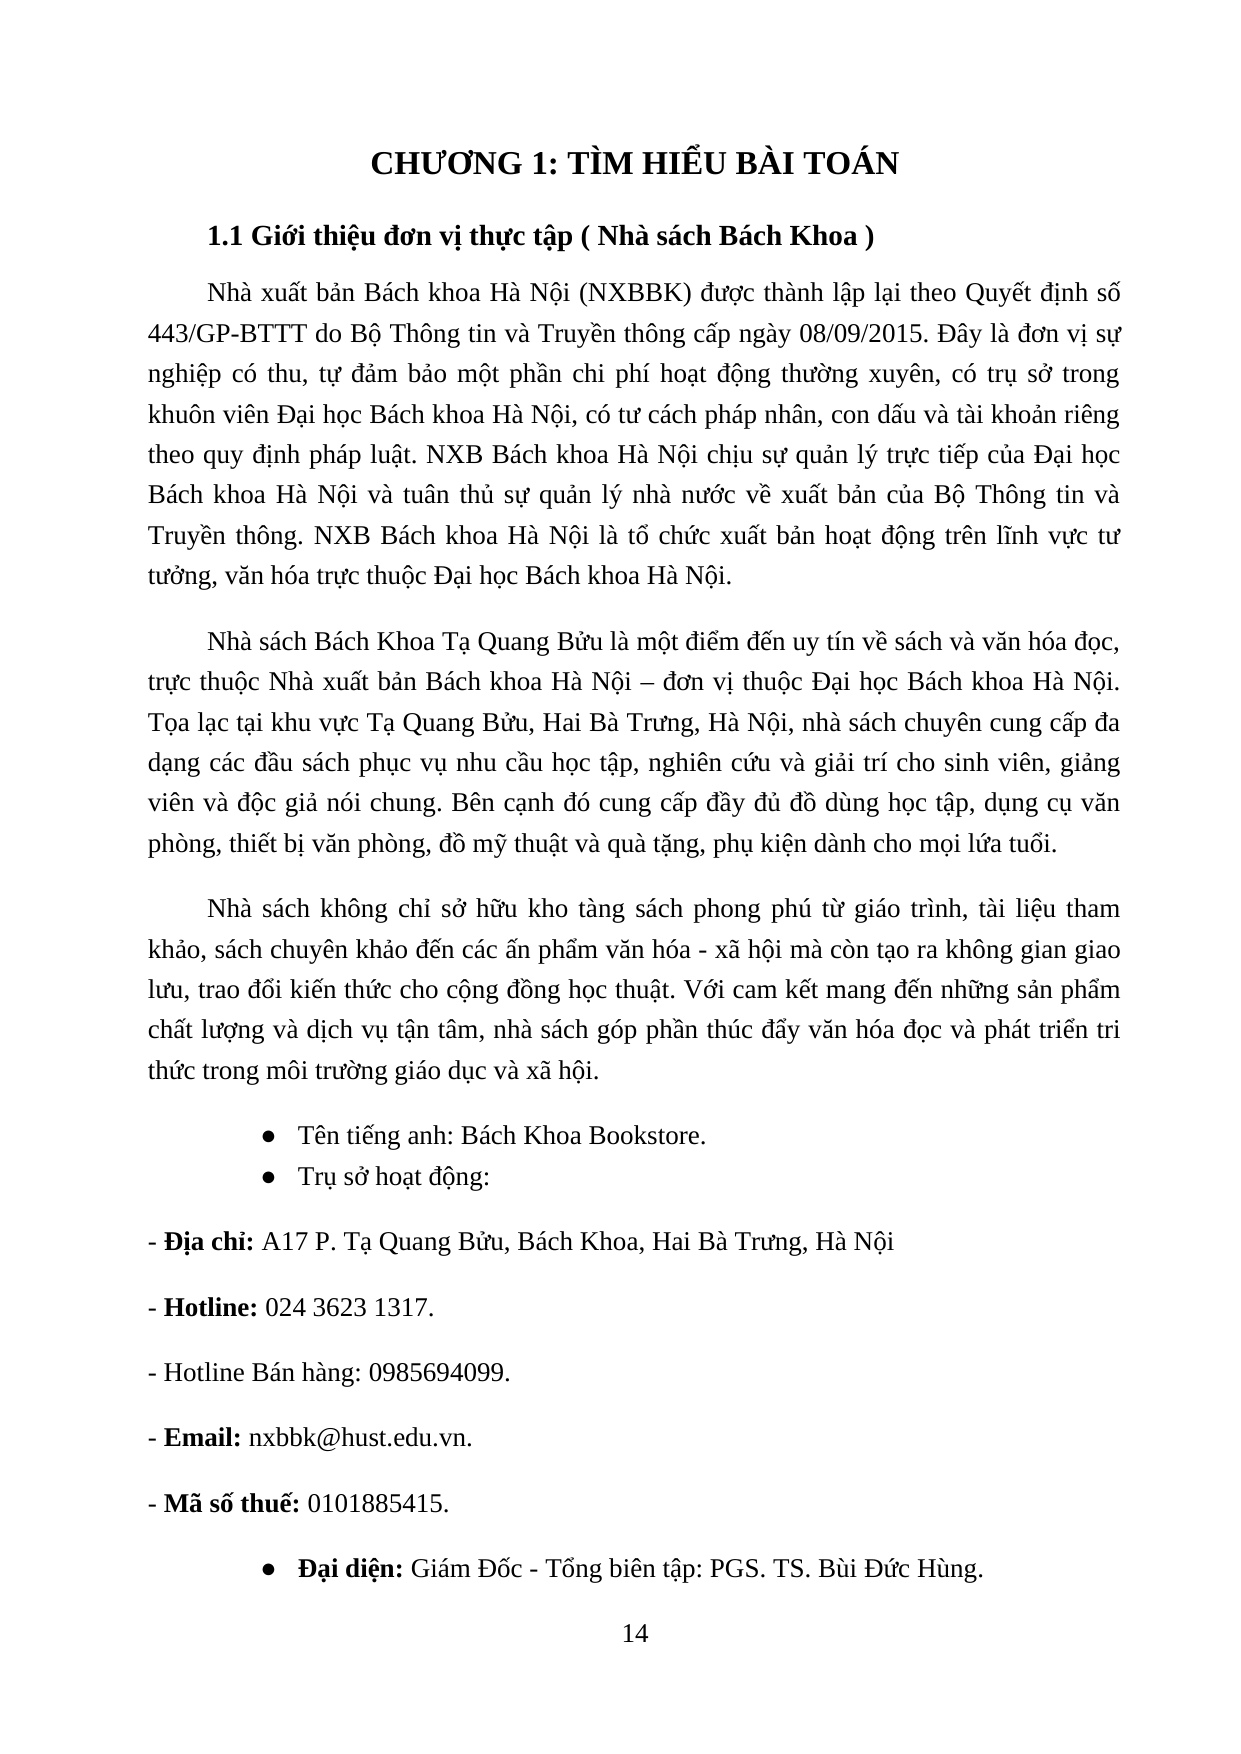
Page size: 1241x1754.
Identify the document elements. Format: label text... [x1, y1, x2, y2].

text - Mã số thuế: 0101885415. [148, 1487, 1122, 1518]
text Nhà xuất bản Bách khoa Hà Nội (NXBBK) được thành lập lại theo Quyết định số 443/GP-BTTT do Bộ Thông tin và Truyền thông cấp ngày 08/09/2015. Đây là đơn vị sự nghiệp có thu, tự đảm bảo một phần chi phí hoạt động thường xuyên, có trụ sở trong khuôn viên Đại học Bách khoa Hà Nội, có tư cách pháp nhân, con dấu và tài khoản riêng theo quy định pháp luật. NXB Bách khoa Hà Nội chịu sự quản lý trực tiếp của Đại học Bách khoa Hà Nội và tuân thủ sự quản lý nhà nước về xuất bản của Bộ Thông tin và Truyền thông. NXB Bách khoa Hà Nội là tổ chức xuất bản hoạt động trên lĩnh vực tư tưởng, văn hóa trực thuộc Đại học Bách khoa Hà Nội. [148, 276, 1122, 591]
list Trụ sở hoạt động: [260, 1160, 1122, 1191]
text - Email: nxbbk@hust.edu.vn. [148, 1421, 1122, 1453]
subtitle CHƯƠNG 1: TÌM HIỂU BÀI TOÁN [148, 143, 1122, 181]
text Nhà sách Bách Khoa Tạ Quang Bửu là một điểm đến uy tín về sách và văn hóa đọc, trực thuộc Nhà xuất bản Bách khoa Hà Nội – đơn vị thuộc Đại học Bách khoa Hà Nội. Tọa lạc tại khu vực Tạ Quang Bửu, Hai Bà Trưng, Hà Nội, nhà sách chuyên cung cấp đa dạng các đầu sách phục vụ nhu cầu học tập, nghiên cứu và giải trí cho sinh viên, giảng viên và độc giả nói chung. Bên cạnh đó cung cấp đầy đủ đồ dùng học tập, dụng cụ văn phòng, thiết bị văn phòng, đồ mỹ thuật và quà tặng, phụ kiện dành cho mọi lứa tuổi. [148, 625, 1122, 858]
list Đại diện: Giám Đốc - Tổng biên tập: PGS. TS. Bùi Đức Hùng. [260, 1552, 1122, 1583]
text Nhà sách không chỉ sở hữu kho tàng sách phong phú từ giáo trình, tài liệu tham khảo, sách chuyên khảo đến các ấn phẩm văn hóa - xã hội mà còn tạo ra không gian giao lưu, trao đổi kiến thức cho cộng đồng học thuật. Với cam kết mang đến những sản phẩm chất lượng và dịch vụ tận tâm, nhà sách góp phần thúc đẩy văn hóa đọc và phát triển tri thức trong môi trường giáo dục và xã hội. [148, 892, 1122, 1085]
list Tên tiếng anh: Bách Khoa Bookstore. [260, 1119, 1122, 1151]
subtitle 1.1 Giới thiệu đơn vị thực tập ( Nhà sách Bách Khoa ) [148, 218, 1122, 251]
text - Hotline: 024 3623 1317. [148, 1291, 1122, 1322]
text - Hotline Bán hàng: 0985694099. [148, 1356, 1122, 1387]
text - Địa chỉ: A17 P. Tạ Quang Bửu, Bách Khoa, Hai Bà Trưng, Hà Nội [148, 1225, 1122, 1256]
